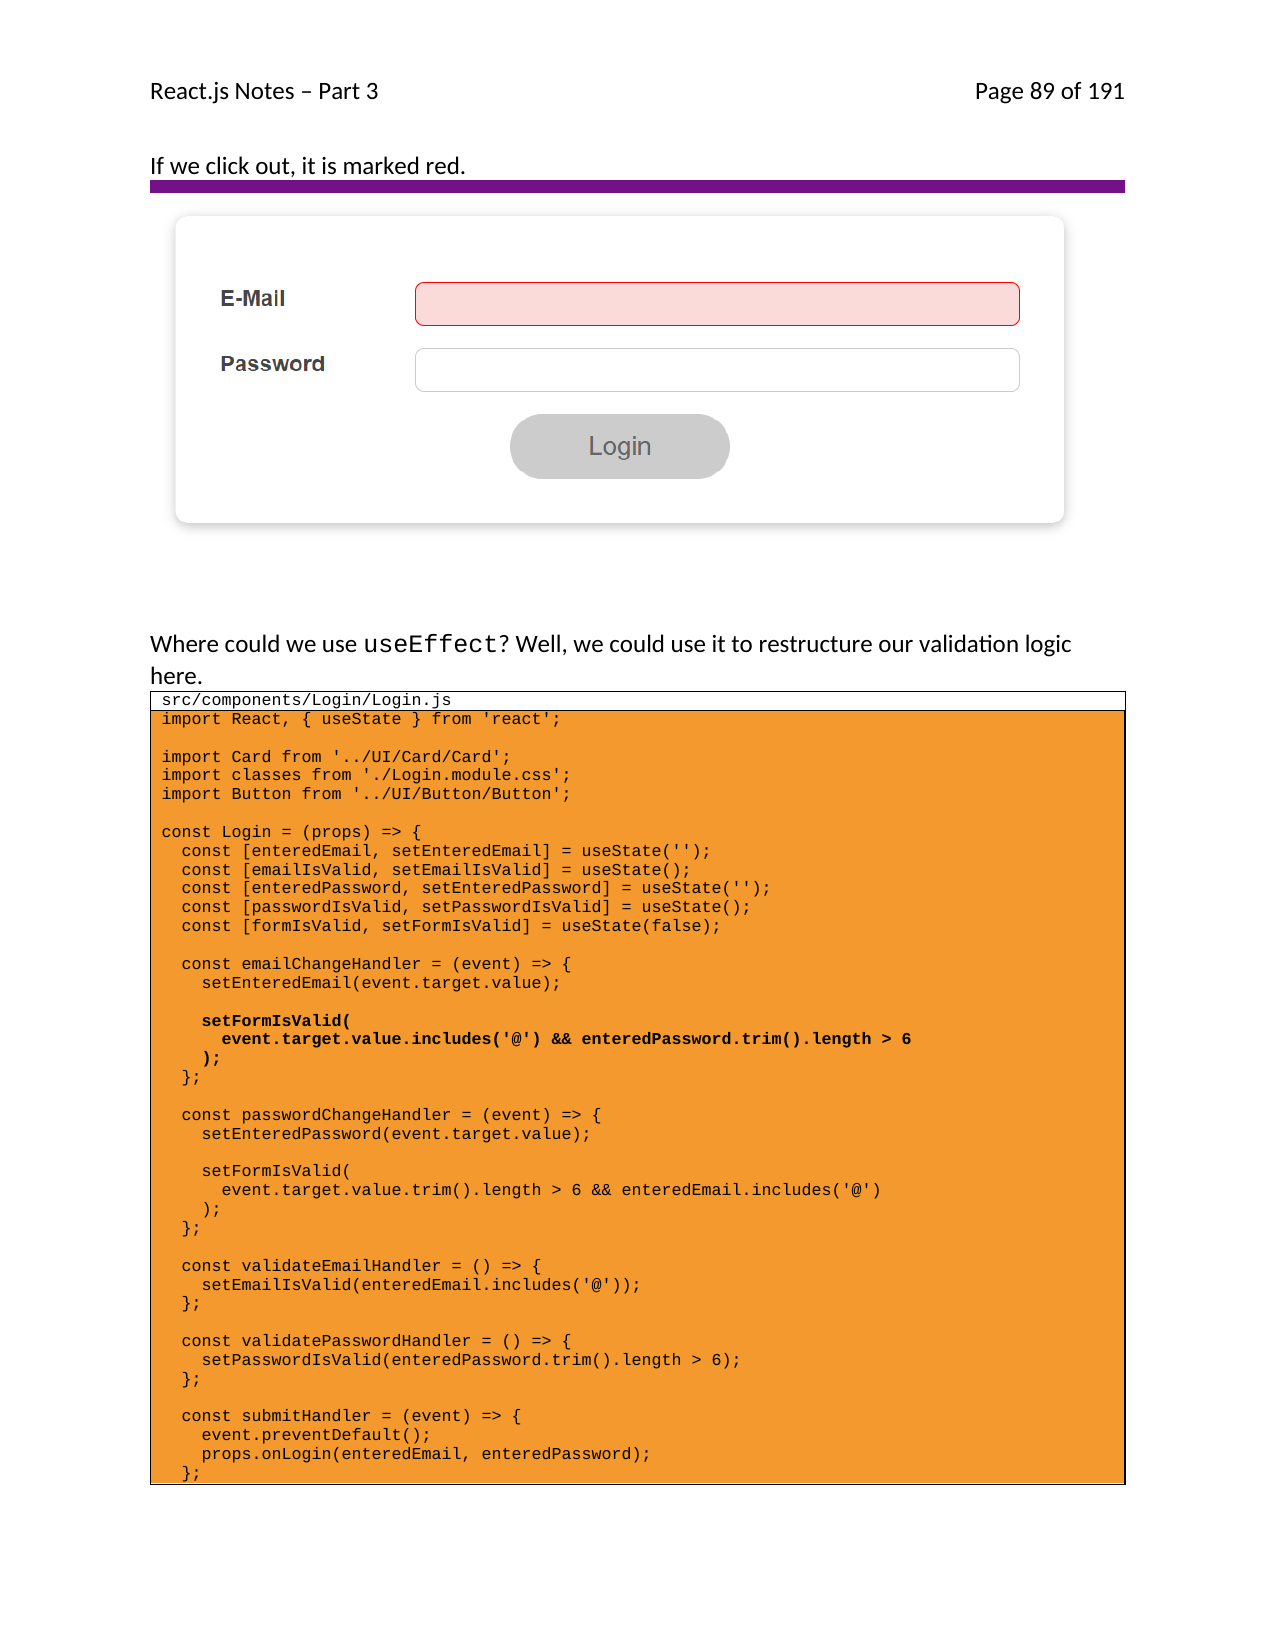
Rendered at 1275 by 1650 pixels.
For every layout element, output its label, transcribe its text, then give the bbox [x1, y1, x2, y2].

text Where could we use useEffect? Well, we could use it to restructure our validation logic here. [150, 628, 1125, 691]
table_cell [151, 711, 1124, 1483]
picture [150, 180, 1125, 598]
table_header src/components/Login/Login.js [151, 692, 1125, 710]
text If we click out, it is marked red. [150, 150, 1125, 180]
